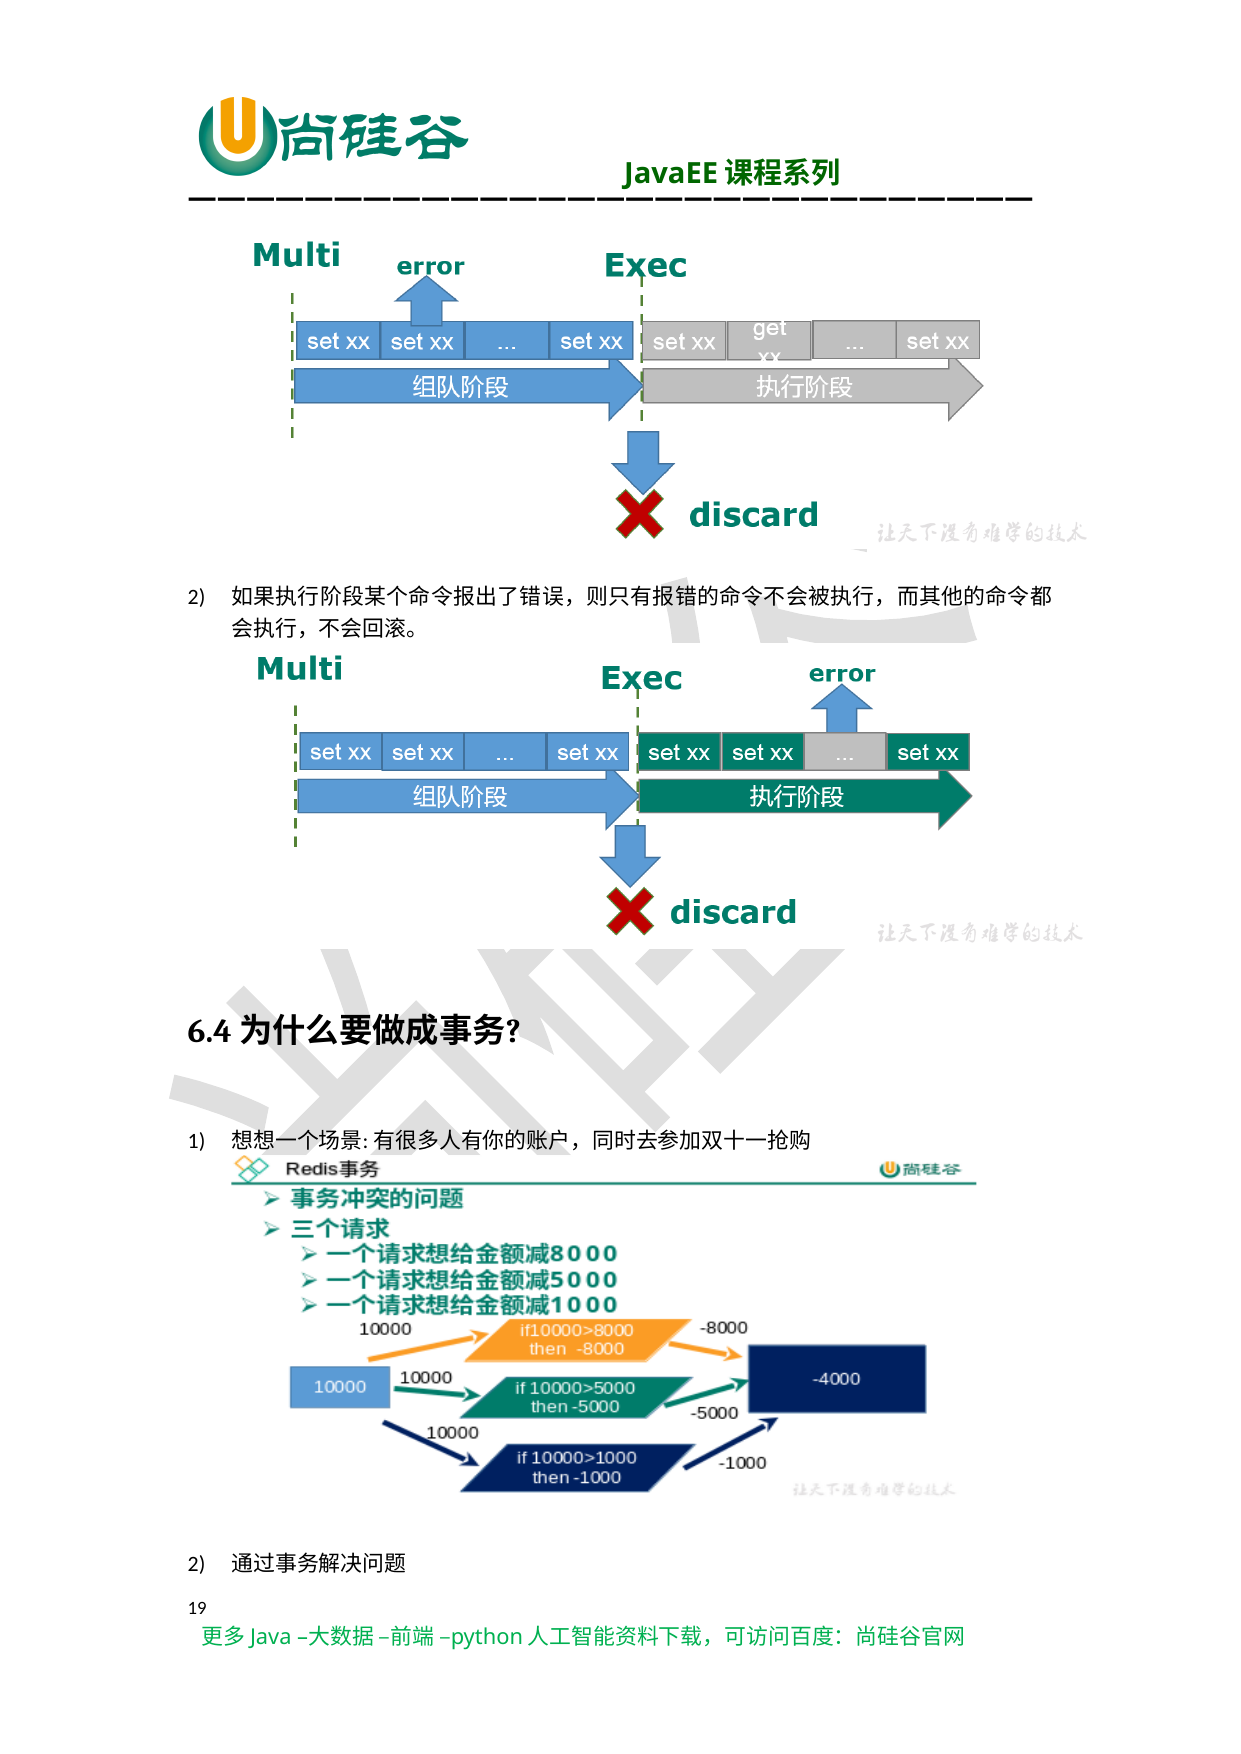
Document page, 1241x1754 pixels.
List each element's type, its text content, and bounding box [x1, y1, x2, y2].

list 想想一个场景: 有很多人有你的账户，同时去参加双十一抢购 [187, 1123, 1053, 1155]
picture [187, 88, 476, 184]
picture [231, 643, 1097, 949]
list 通过事务解决问题 [187, 1545, 1053, 1578]
subtitle 6.4 为什么要做成事务? [187, 996, 1053, 1061]
list 如果执行阶段某个命令报出了错误，则只有报错的命令不会被执行，而其他的命令都会执行，不会回滚。 [187, 578, 1053, 643]
picture [231, 221, 1097, 549]
